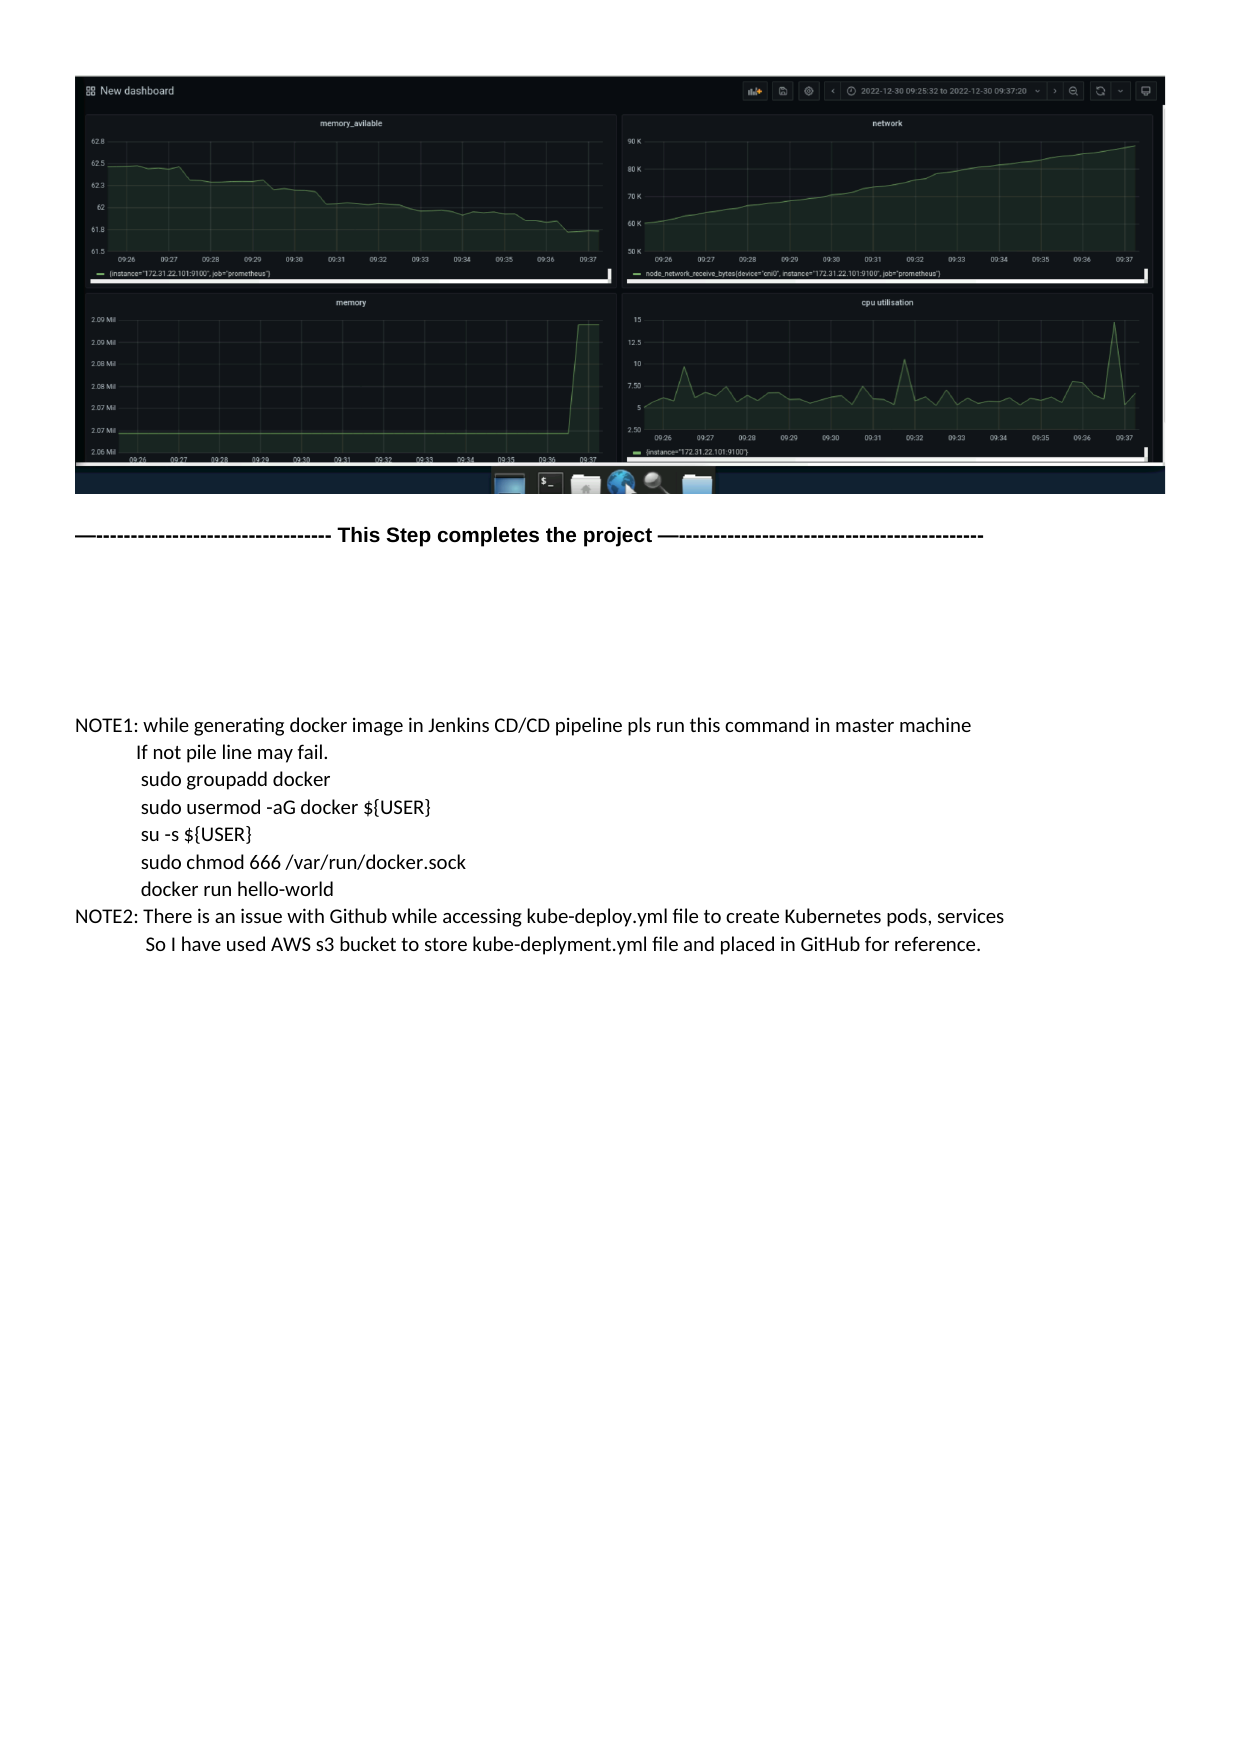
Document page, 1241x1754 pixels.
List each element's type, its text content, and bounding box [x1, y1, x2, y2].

text —---------------------------------- This Step completes the project —-------------------------------------------- NOTE1: while generating docker image in Jenkins CD/CD pipeline pls run this command in master machine If not pile line may fail. sudo groupadd docker sudo usermod -aG docker ${USER} su -s ${USER} sudo chmod 666 /var/run/docker.sock docker run hello-world NOTE2: There is an issue with Github while accessing kube-deploy.yml file to create Kubernetes pods, services So I have used AWS s3 bucket to store kube-deplyment.yml file and placed in GitHub for reference. [75, 494, 1165, 956]
picture [75, 75, 1166, 494]
